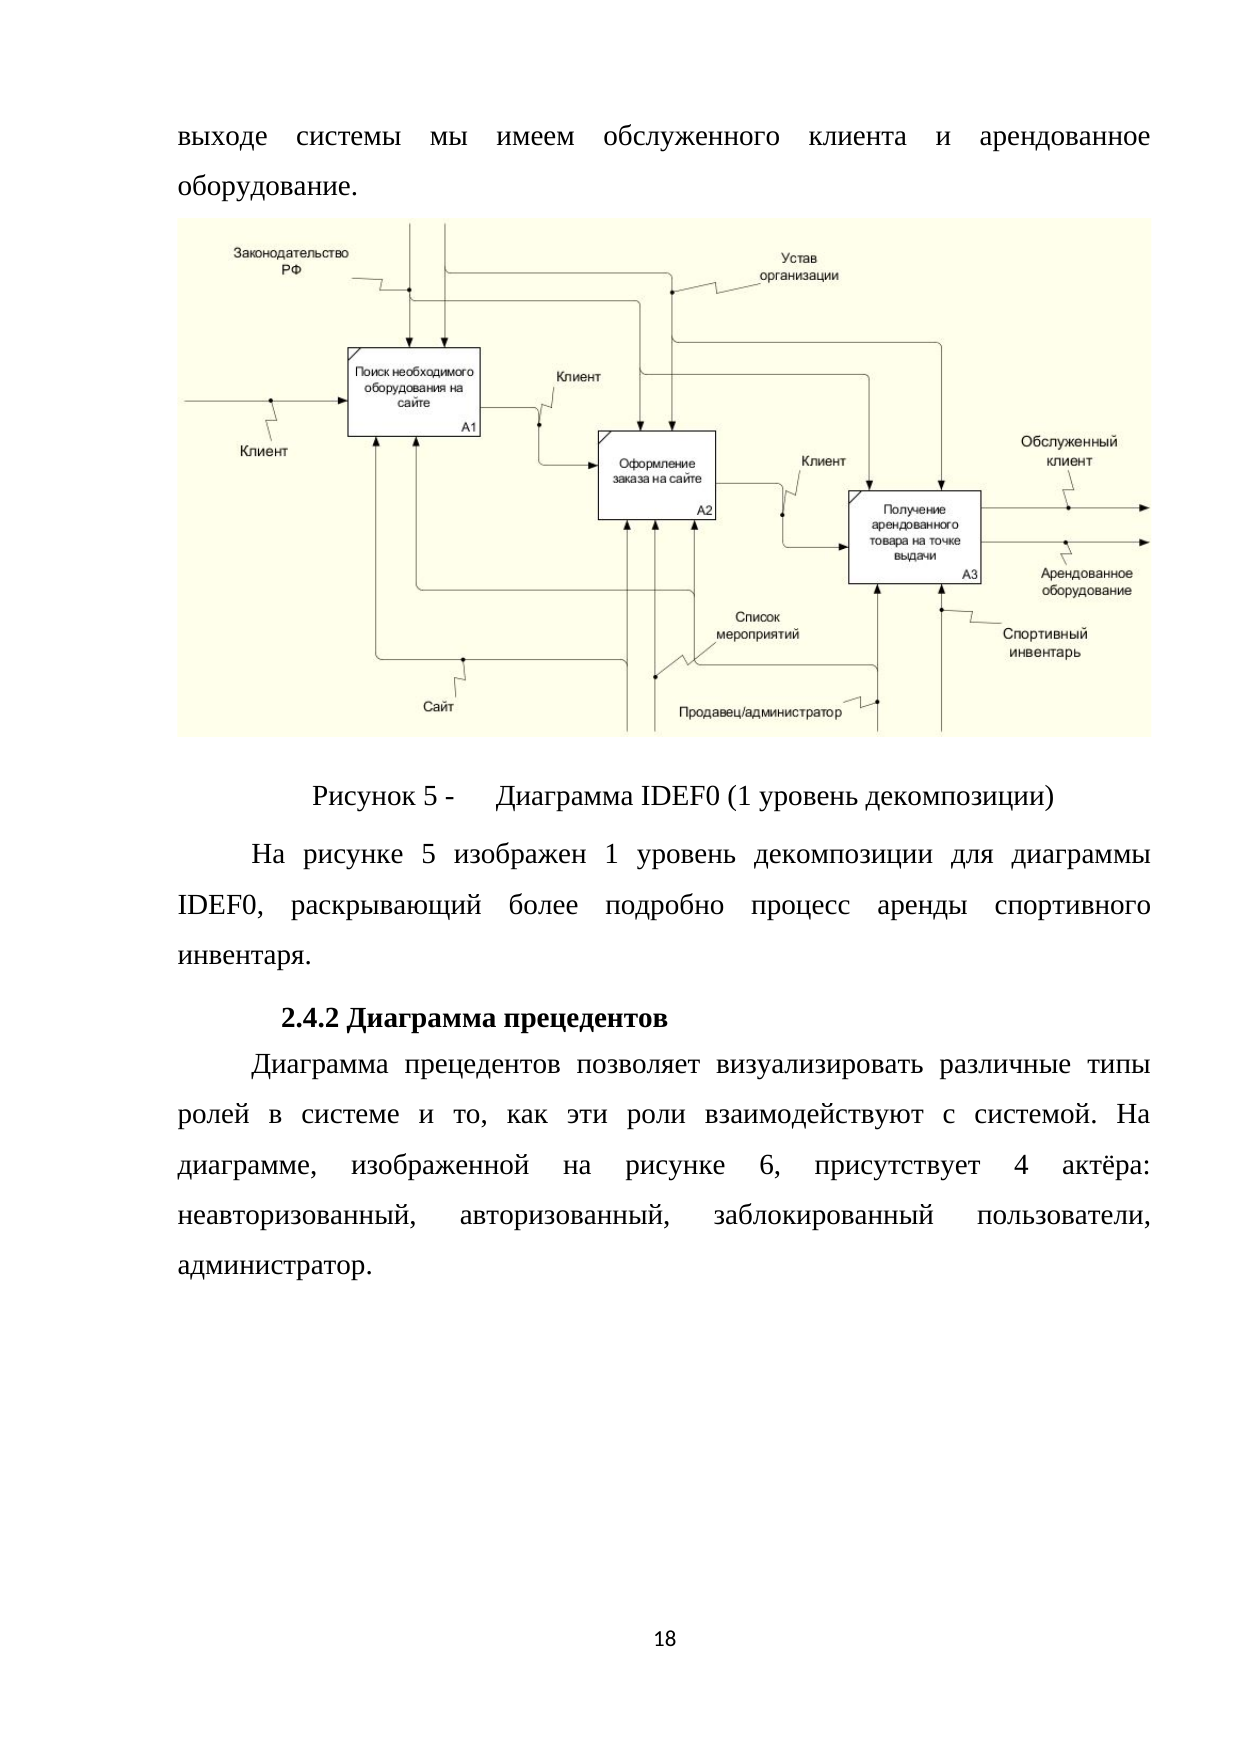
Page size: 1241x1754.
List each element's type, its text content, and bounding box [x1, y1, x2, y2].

text Диаграмма прецедентов [281, 1000, 1152, 1034]
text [177, 118, 1152, 202]
text Диаграмма прецедентов позволяет визуализировать различные типы ролей в системе и то, как эти роли взаимодействуют с системой. На диаграмме, изображенной на рисунке 6, присутствует 4 актёра: неавторизованный, авторизованный, заблокированный пользователи, администратор. [177, 1046, 1152, 1281]
picture [177, 218, 1152, 737]
text Диаграмма IDEF0 (1 уровень декомпозиции) [215, 778, 1152, 812]
text На рисунке 5 изображен 1 уровень декомпозиции для диаграммы IDEF0, раскрывающий более подробно процесс аренды спортивного инвентаря. [177, 837, 1152, 971]
